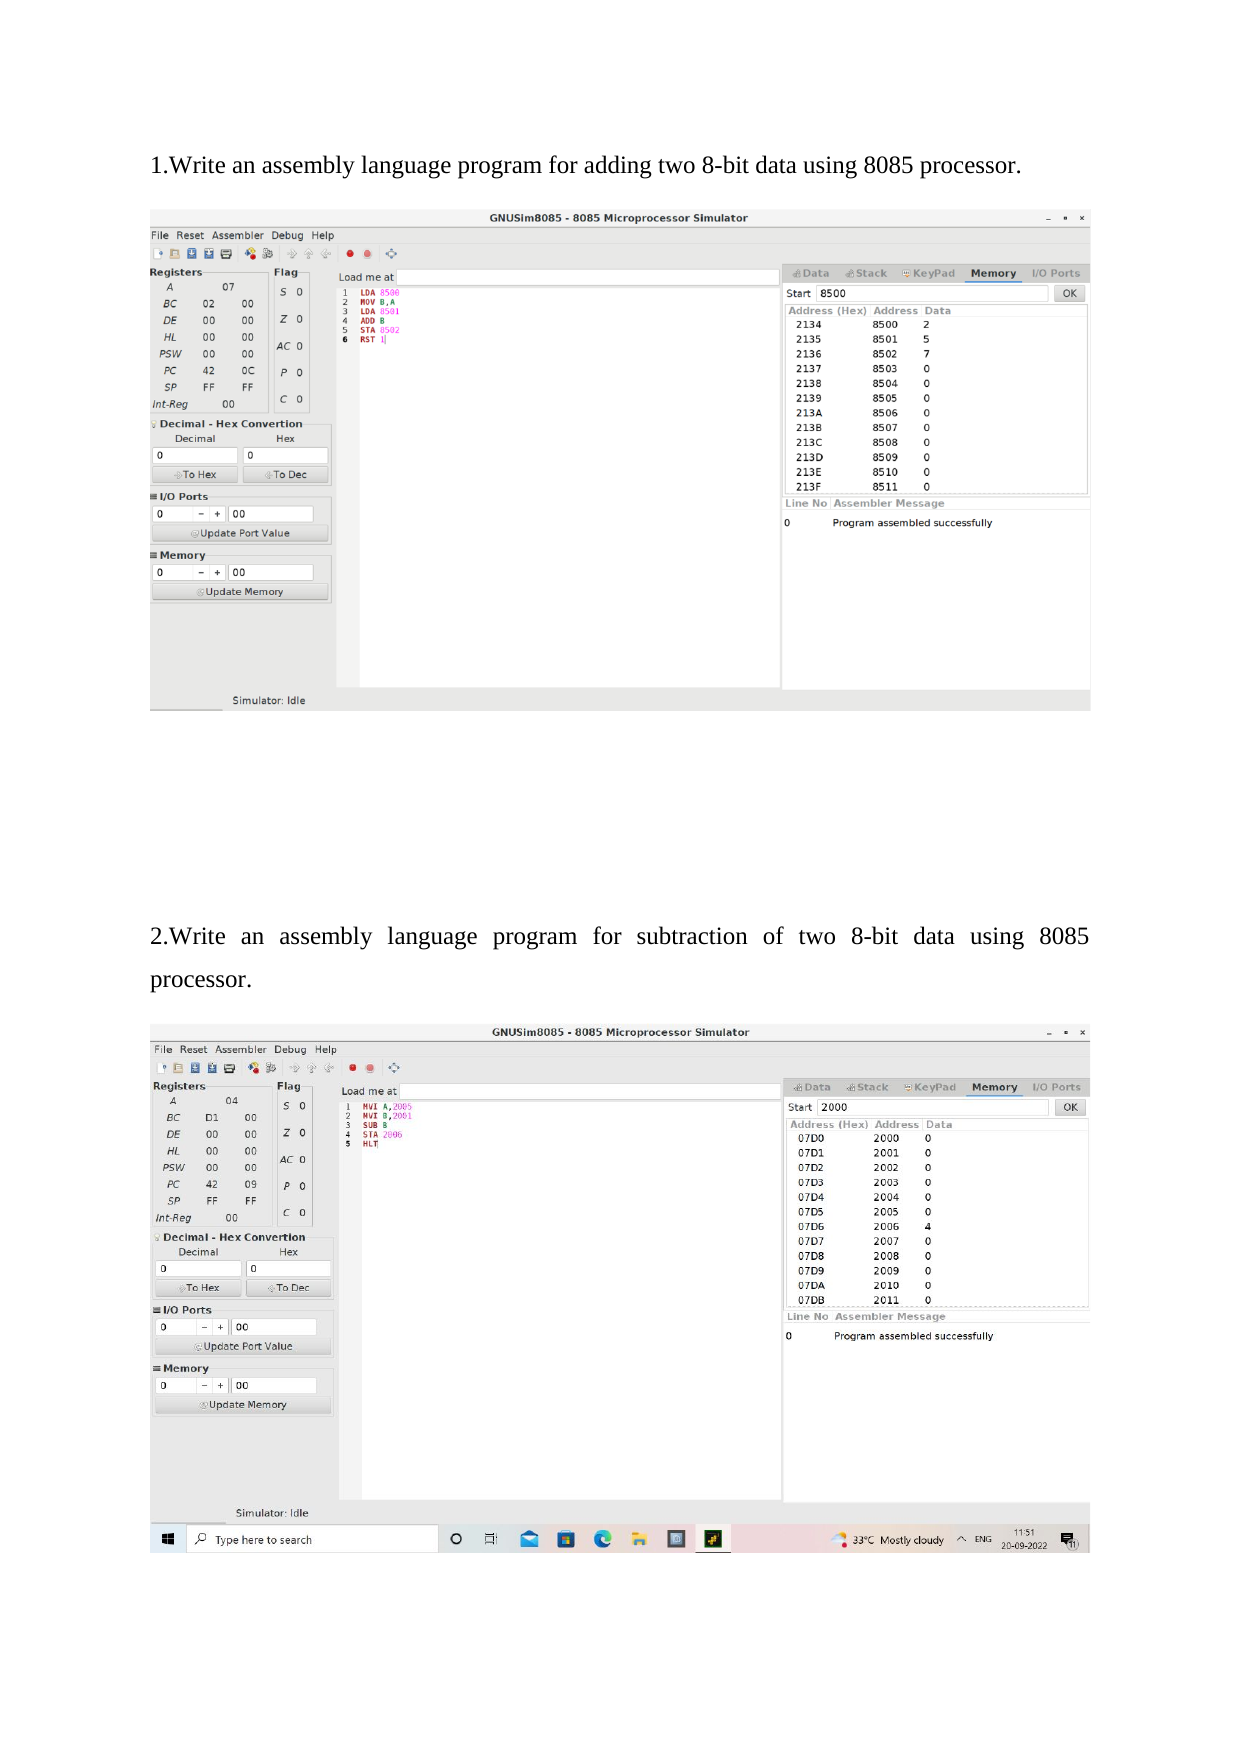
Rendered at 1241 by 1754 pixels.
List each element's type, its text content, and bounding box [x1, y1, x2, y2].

text 1.Write an assembly language program for adding two 8-bit data using 8085 processor. [150, 150, 1090, 179]
text 2.Write an assembly language program for subtraction of two 8-bit data using 8085 processor. [150, 921, 1090, 993]
picture [150, 1023, 1091, 1553]
picture [150, 209, 1091, 711]
